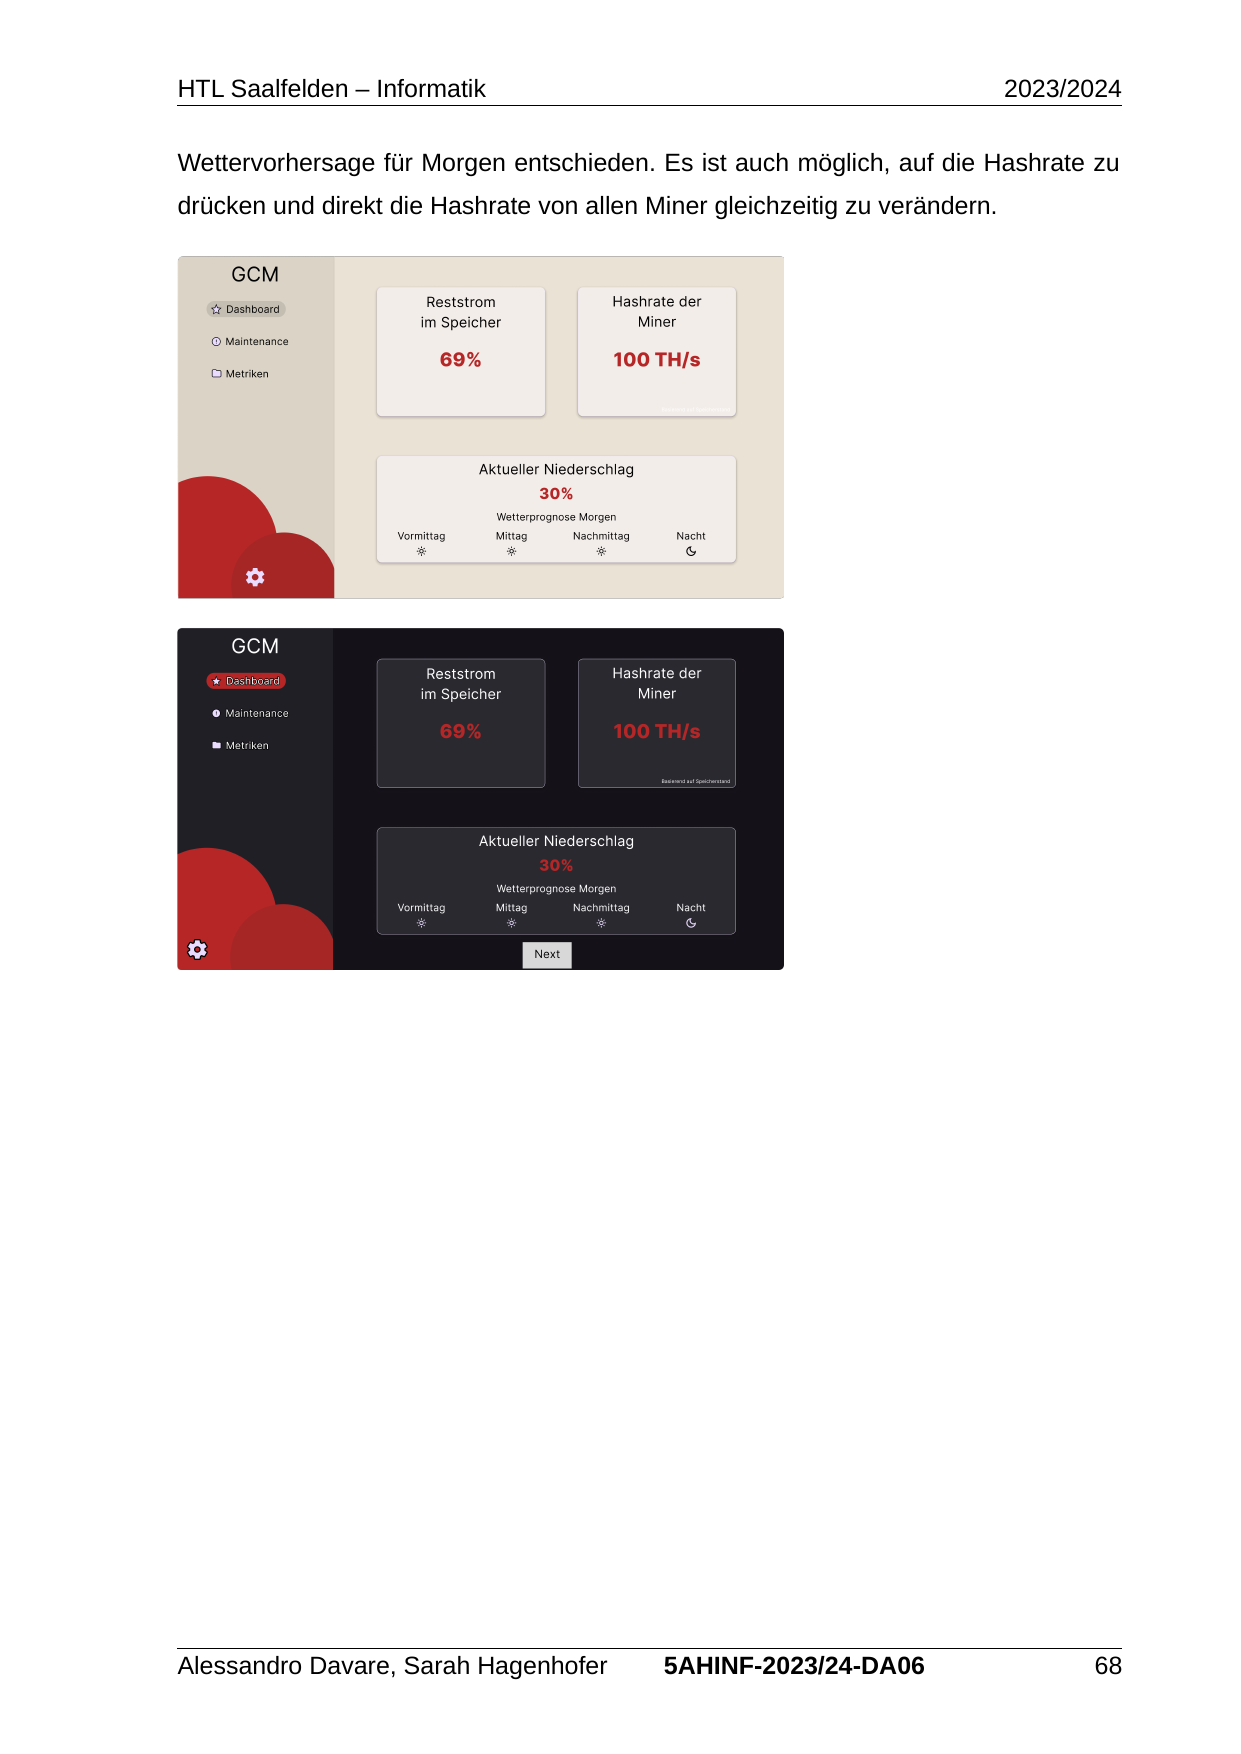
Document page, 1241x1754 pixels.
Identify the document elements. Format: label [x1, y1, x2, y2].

picture [177, 250, 784, 970]
text [177, 148, 1122, 219]
